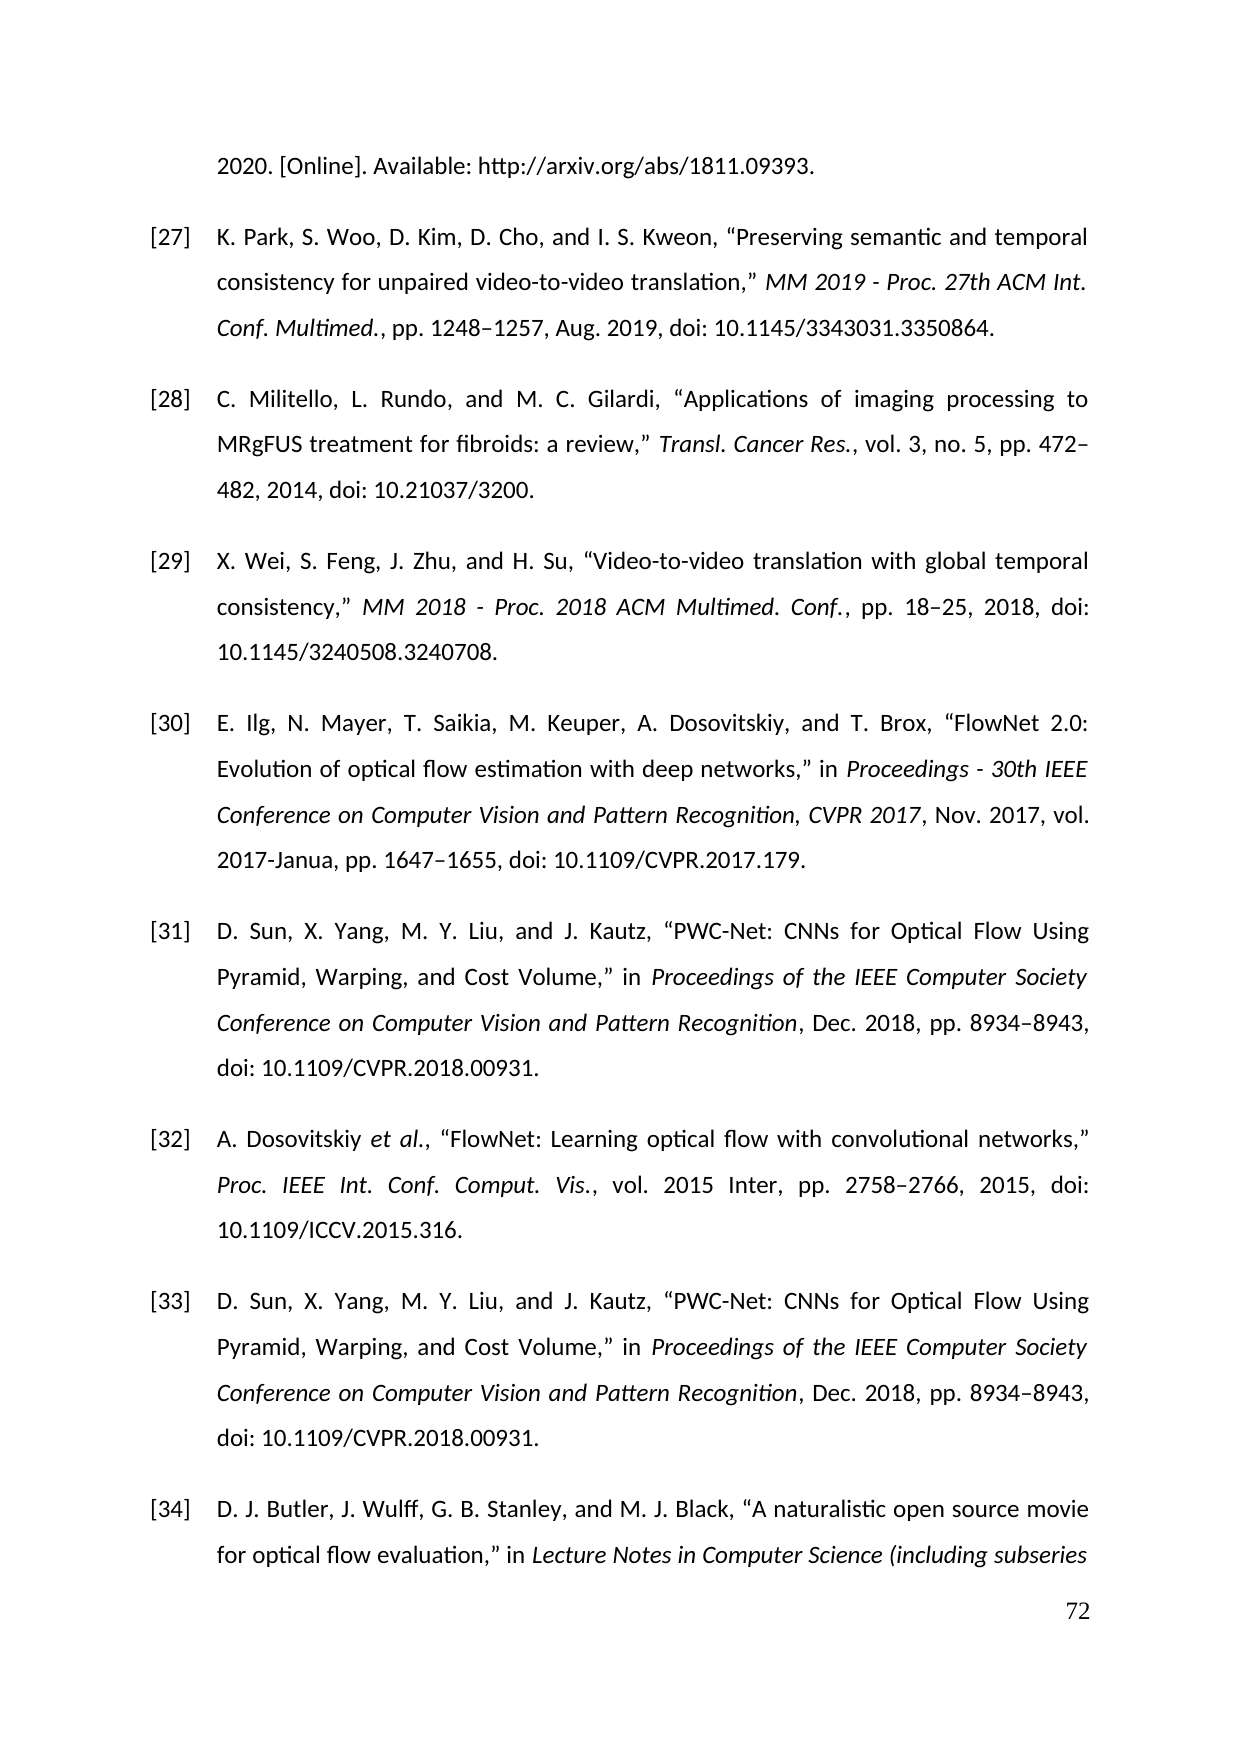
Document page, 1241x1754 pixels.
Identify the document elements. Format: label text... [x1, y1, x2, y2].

text [33] D. Sun, X. Yang, M. Y. Liu, and J. Kautz, “PWC-Net: CNNs for Optical Flow Using Pyramid, Warping, and Cost Volume,” in Proceedings of the IEEE Computer Society Conference on Computer Vision and Pattern Recognition, Dec. 2018, pp. 8934–8943, doi: 10.1109/CVPR.2018.00931. [150, 1285, 1090, 1453]
text [27] K. Park, S. Woo, D. Kim, D. Cho, and I. S. Kweon, “Preserving semantic and temporal consistency for unpaired video-to-video translation,” MM 2019 - Proc. 27th ACM Int. Conf. Multimed., pp. 1248–1257, Aug. 2019, doi: 10.1145/3343031.3350864. [150, 221, 1090, 343]
text [29] X. Wei, S. Feng, J. Zhu, and H. Su, “Video-to-video translation with global temporal consistency,” MM 2018 - Proc. 2018 ACM Multimed. Conf., pp. 18–25, 2018, doi: 10.1145/3240508.3240708. [150, 545, 1090, 667]
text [150, 150, 1090, 181]
text [28] C. Militello, L. Rundo, and M. C. Gilardi, “Applications of imaging processing to MRgFUS treatment for fibroids: a review,” Transl. Cancer Res., vol. 3, no. 5, pp. 472–482, 2014, doi: 10.21037/3200. [150, 383, 1090, 505]
text [31] D. Sun, X. Yang, M. Y. Liu, and J. Kautz, “PWC-Net: CNNs for Optical Flow Using Pyramid, Warping, and Cost Volume,” in Proceedings of the IEEE Computer Society Conference on Computer Vision and Pattern Recognition, Dec. 2018, pp. 8934–8943, doi: 10.1109/CVPR.2018.00931. [150, 915, 1090, 1083]
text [150, 1493, 1090, 1569]
text [30] E. Ilg, N. Mayer, T. Saikia, M. Keuper, A. Dosovitskiy, and T. Brox, “FlowNet 2.0: Evolution of optical flow estimation with deep networks,” in Proceedings - 30th IEEE Conference on Computer Vision and Pattern Recognition, CVPR 2017, Nov. 2017, vol. 2017-Janua, pp. 1647–1655, doi: 10.1109/CVPR.2017.179. [150, 707, 1090, 875]
text [32] A. Dosovitskiy et al., “FlowNet: Learning optical flow with convolutional networks,” Proc. IEEE Int. Conf. Comput. Vis., vol. 2015 Inter, pp. 2758–2766, 2015, doi: 10.1109/ICCV.2015.316. [150, 1123, 1090, 1245]
